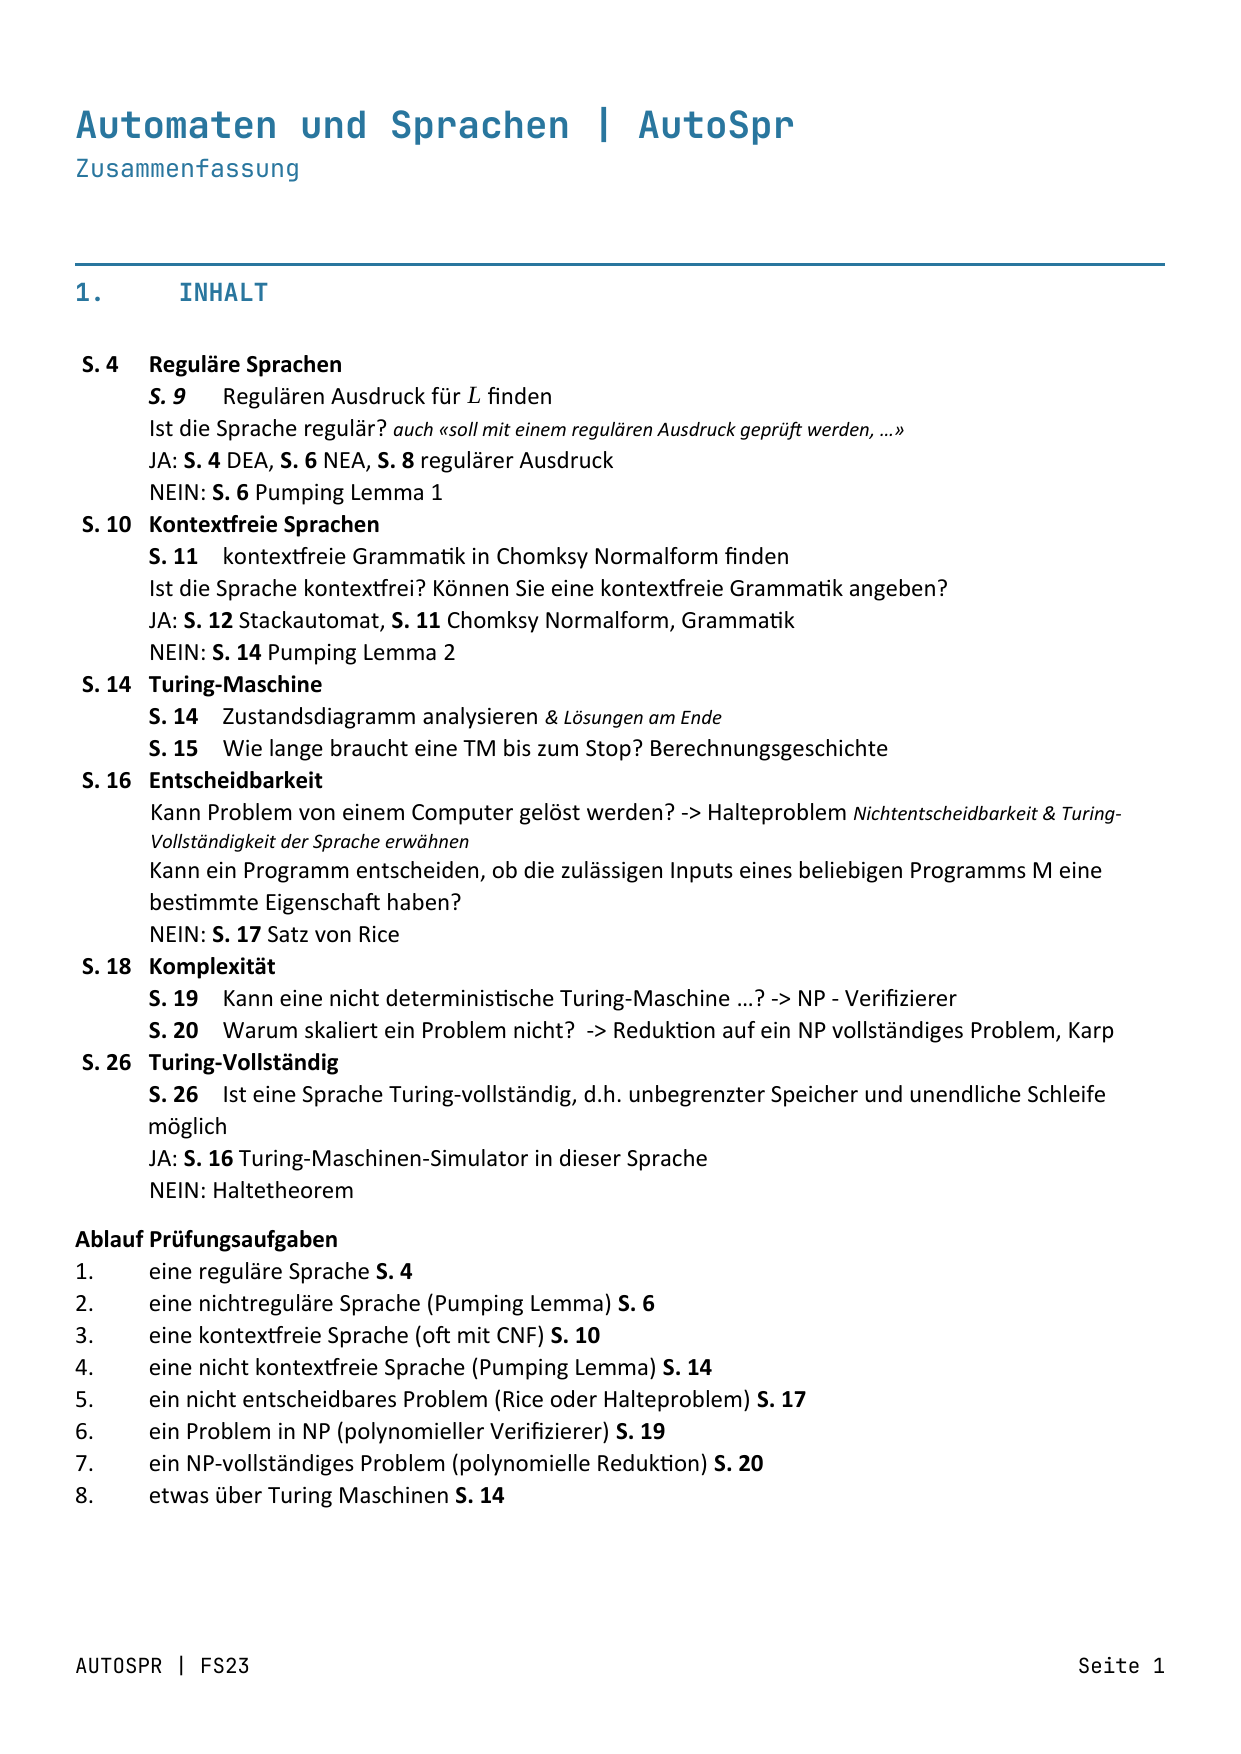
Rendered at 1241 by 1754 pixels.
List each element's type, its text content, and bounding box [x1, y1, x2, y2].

list S. 19 Kann eine nicht deterministische Turing-Maschine …? -> NP - Verifizierer [119, 982, 1165, 1013]
list S. 26 Ist eine Sprache Turing-vollständig, d.h. unbegrenzter Speicher und unendliche Schleife möglich [119, 1078, 1165, 1141]
text 8. etwas über Turing Maschinen S. 14 [75, 1479, 1165, 1509]
list Ist die Sprache kontextfrei? Können Sie eine kontextfreie Grammatik angeben? [149, 572, 1165, 603]
subtitle Inhalt [75, 266, 1165, 309]
list NEIN: S. 17 Satz von Rice [149, 918, 1165, 949]
list S. 11 kontextfreie Grammatik in Chomksy Normalform finden [119, 540, 1165, 571]
text Zusammenfassung [75, 152, 1165, 185]
list JA: S. 12 Stackautomat, S. 11 Chomksy Normalform, Grammatik [149, 604, 1165, 635]
text 5. ein nicht entscheidbares Problem (Rice oder Halteproblem) S. 17 [75, 1383, 1165, 1413]
text 4. eine nicht kontextfreie Sprache (Pumping Lemma) S. 14 [75, 1351, 1165, 1381]
list S. 14 Zustandsdiagramm analysieren & Lösungen am Ende [112, 700, 1165, 731]
list S. 26 Turing-Vollständig [82, 1046, 1165, 1077]
list NEIN: S. 14 Pumping Lemma 2 [149, 636, 1165, 667]
list JA: S. 16 Turing-Maschinen-Simulator in dieser Sprache [149, 1142, 1165, 1173]
text Ablauf Prüfungsaufgaben [75, 1223, 1165, 1253]
list S. 16 Entscheidbarkeit [82, 764, 1165, 794]
text 2. eine nichtreguläre Sprache (Pumping Lemma) S. 6 [75, 1287, 1165, 1317]
list S. 14 Turing-Maschine [82, 668, 1165, 699]
text 7. ein NP-vollständiges Problem (polynomielle Reduktion) S. 20 [75, 1447, 1165, 1477]
list Ist die Sprache regulär? auch «soll mit einem regulären Ausdruck geprüft werden, …» [149, 412, 1165, 443]
list S. 18 Komplexität [82, 950, 1165, 981]
list S. 10 Kontextfreie Sprachen [82, 508, 1165, 539]
text 6. ein Problem in NP (polynomieller Verifizierer) S. 19 [75, 1415, 1165, 1445]
list Kann Problem von einem Computer gelöst werden? -> Halteproblem Nichtentscheidbarkeit & Turing-Vollständigkeit der Sprache erwähnen [150, 796, 1165, 853]
list S. 9 Regulären Ausdruck für finden [82, 380, 1165, 411]
list NEIN: S. 6 Pumping Lemma 1 [149, 476, 1165, 507]
list Kann ein Programm entscheiden, ob die zulässigen Inputs eines beliebigen Programms M eine bestimmte Eigenschaft haben? [149, 854, 1165, 917]
list JA: S. 4 DEA, S. 6 NEA, S. 8 regulärer Ausdruck [149, 444, 1165, 475]
list NEIN: Haltetheorem [149, 1174, 1165, 1205]
text 1. eine reguläre Sprache S. 4 [75, 1255, 1165, 1285]
list S. 20 Warum skaliert ein Problem nicht? -> Reduktion auf ein NP vollständiges Problem, Karp [119, 1014, 1165, 1045]
subtitle Automaten und Sprachen | AutoSpr [75, 100, 1165, 149]
list S. 4 Reguläre Sprachen [82, 348, 1165, 379]
text 3. eine kontextfreie Sprache (oft mit CNF) S. 10 [75, 1319, 1165, 1349]
list S. 15 Wie lange braucht eine TM bis zum Stop? Berechnungsgeschichte [112, 732, 1165, 763]
